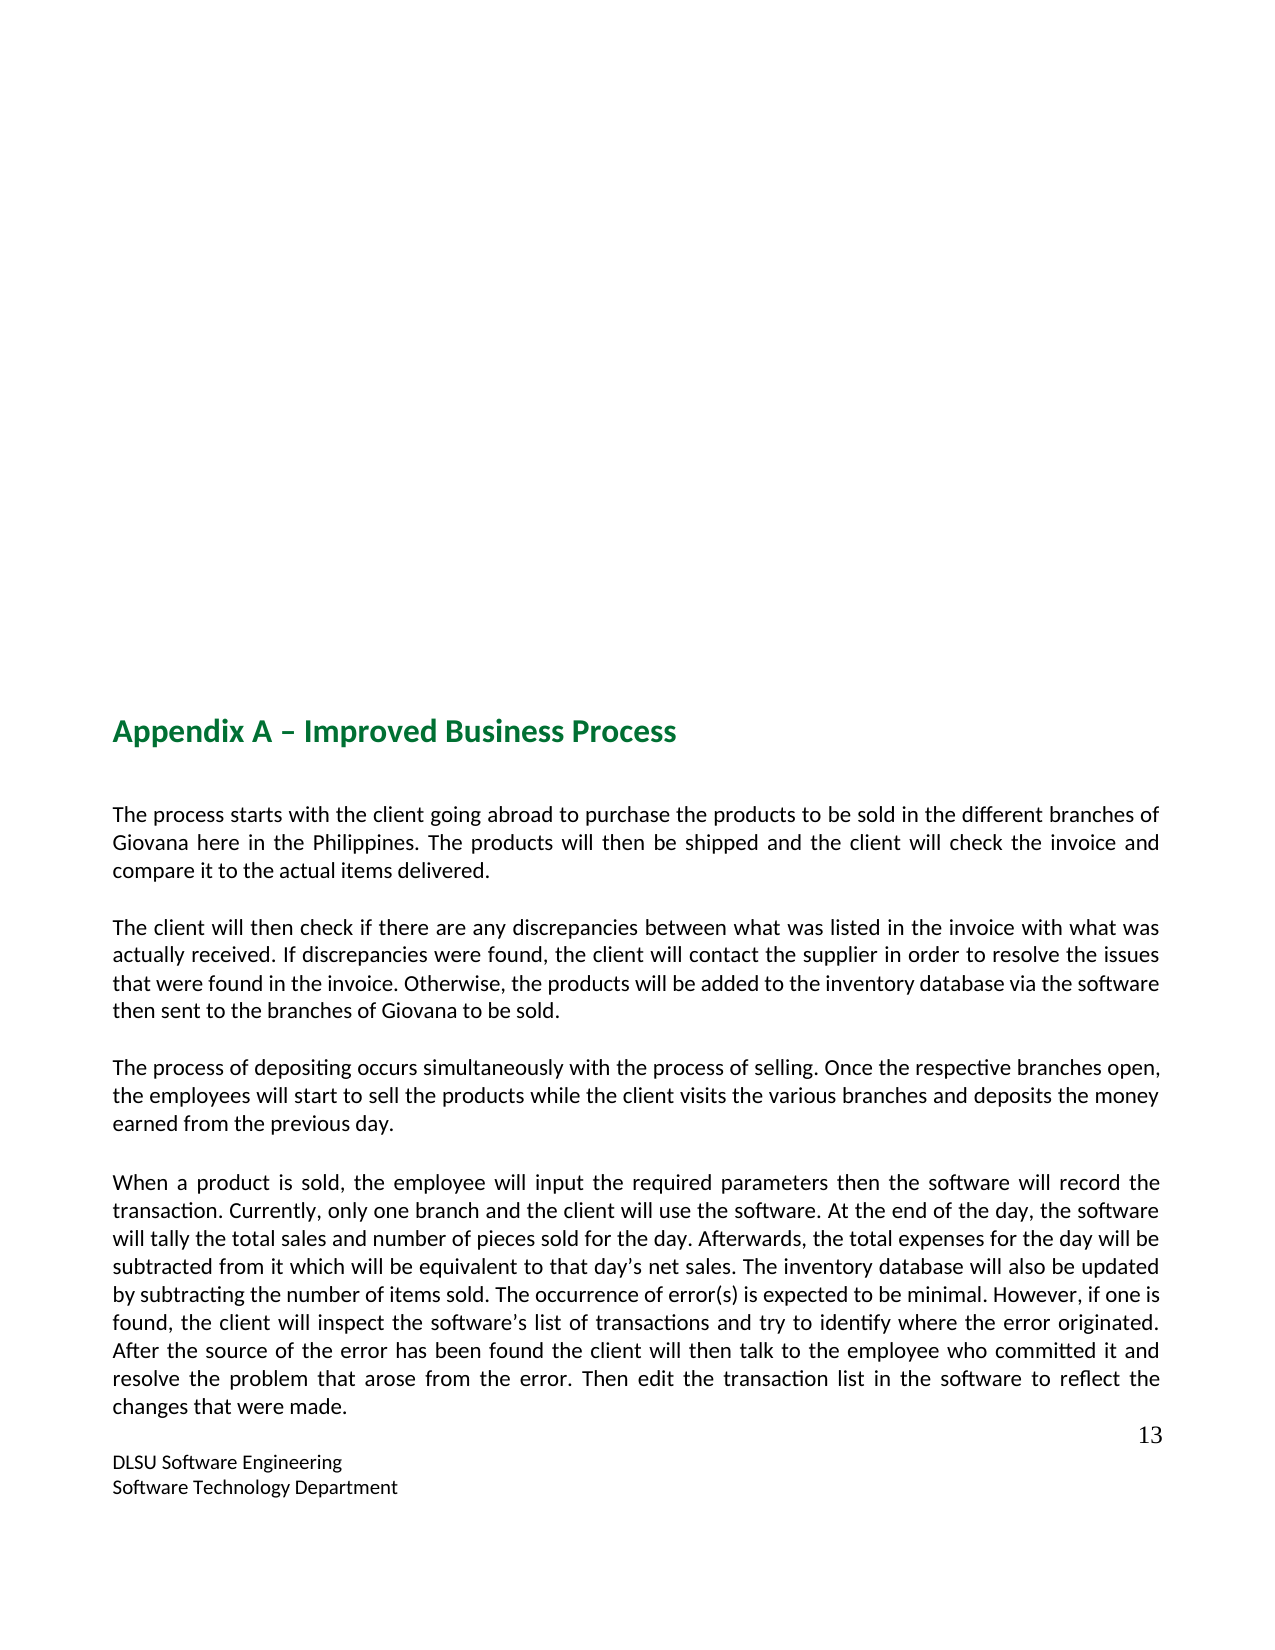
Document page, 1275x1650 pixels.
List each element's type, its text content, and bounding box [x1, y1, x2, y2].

text When a product is sold, the employee will input the required parameters then the software will record the transaction. Currently, only one branch and the client will use the software. At the end of the day, the software will tally the total sales and number of pieces sold for the day. Afterwards, the total expenses for the day will be subtracted from it which will be equivalent to that day’s net sales. The inventory database will also be updated by subtracting the number of items sold. The occurrence of error(s) is expected to be minimal. However, if one is found, the client will inspect the software’s list of transactions and try to identify where the error originated. After the source of the error has been found the client will then talk to the employee who committed it and resolve the problem that arose from the error. Then edit the transaction list in the software to reflect the changes that were made. [112, 1168, 1162, 1420]
text The process starts with the client going abroad to purchase the products to be sold in the different branches of Giovana here in the Philippines. The products will then be shipped and the client will check the invoice and compare it to the actual items delivered. [112, 800, 1162, 884]
text Appendix A – Improved Business Process [112, 710, 1162, 751]
text The process of depositing occurs simultaneously with the process of selling. Once the respective branches open, the employees will start to sell the products while the client visits the various branches and deposits the money earned from the previous day. [112, 1053, 1162, 1137]
text The client will then check if there are any discrepancies between what was listed in the invoice with what was actually received. If discrepancies were found, the client will contact the supplier in order to resolve the issues that were found in the invoice. Otherwise, the products will be added to the inventory database via the software then sent to the branches of Giovana to be sold. [112, 913, 1162, 1025]
